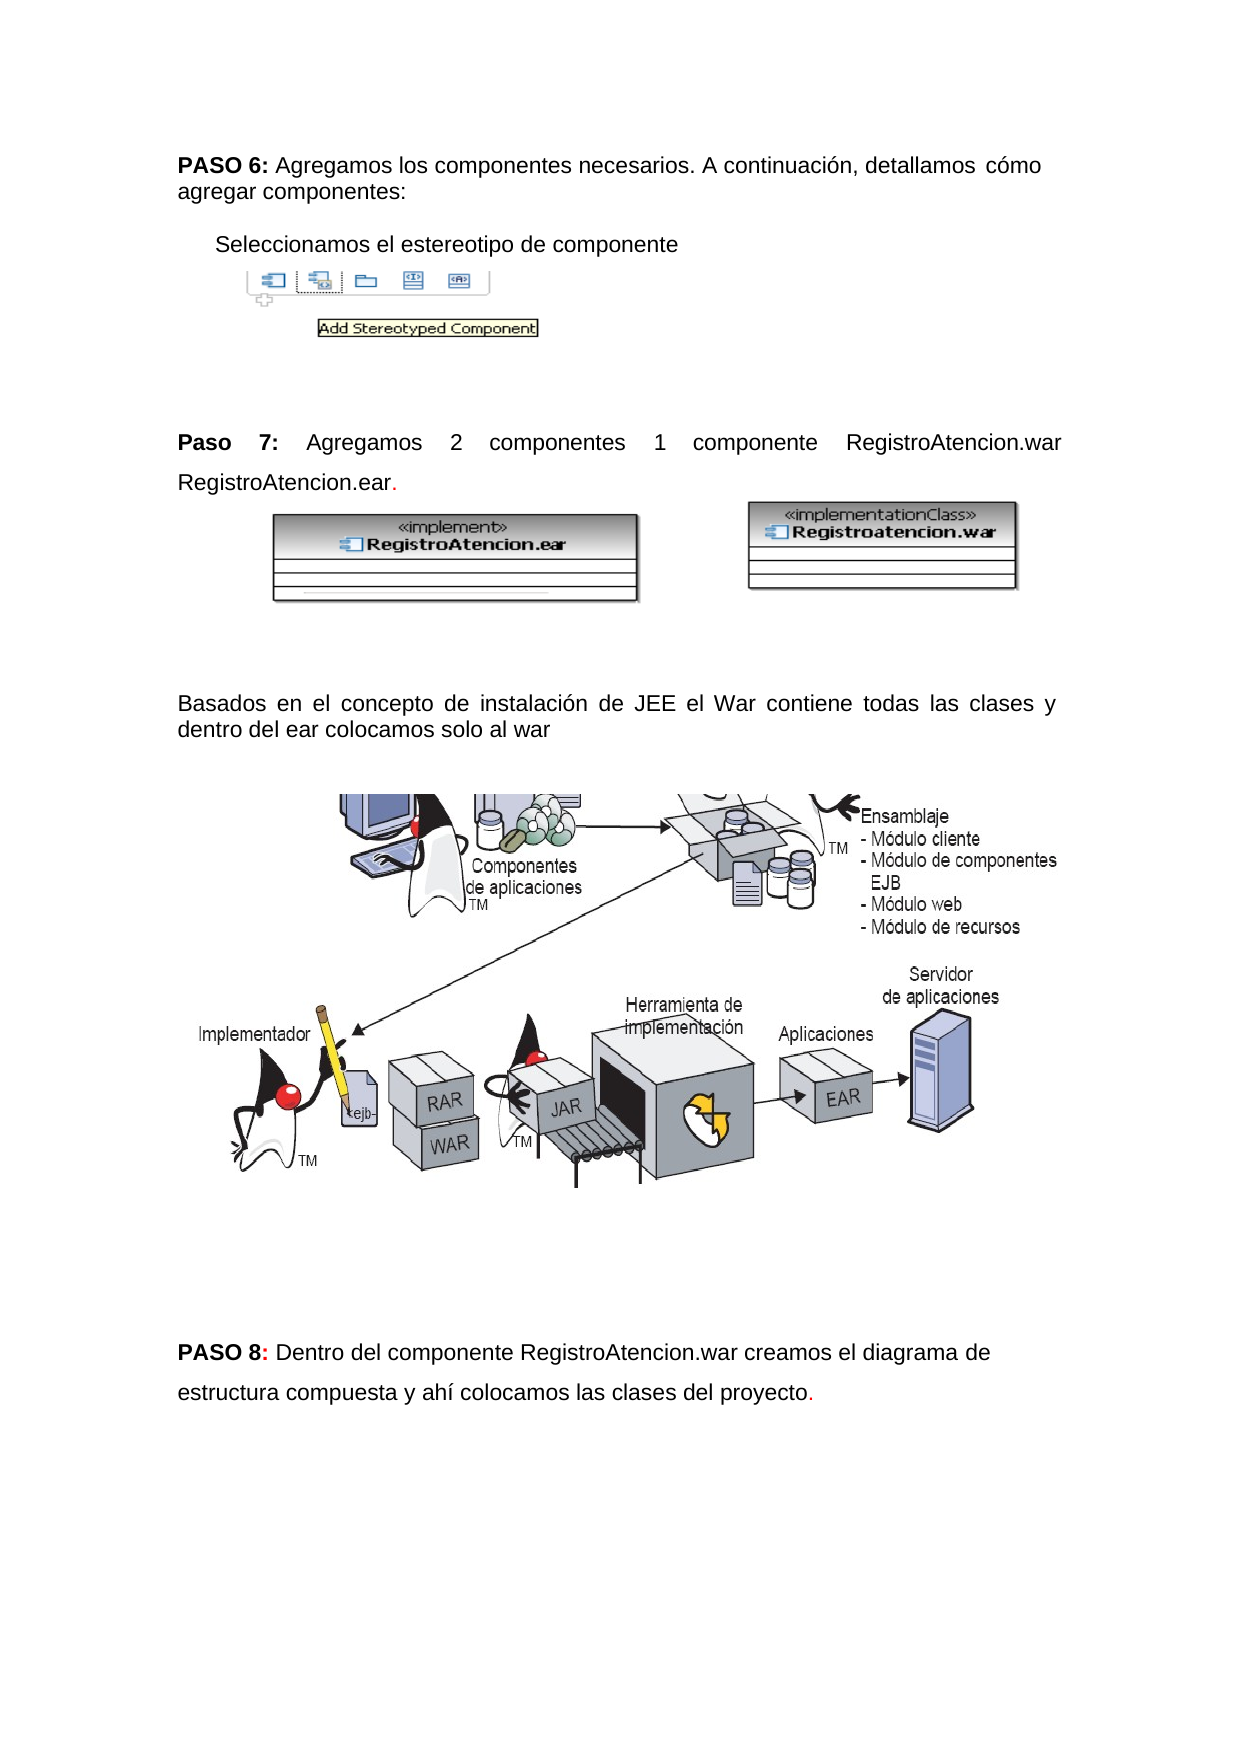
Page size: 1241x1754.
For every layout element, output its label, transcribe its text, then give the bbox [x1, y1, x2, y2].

text PASO 6: Agregamos los componentes necesarios. A continuación, detallamos cómo agregar componentes: [177, 152, 1064, 204]
picture [180, 271, 669, 387]
picture [217, 494, 1032, 653]
text Paso 7: Agregamos 2 componentes 1 componente RegistroAtencion.war RegistroAtencion.ear. [177, 429, 1064, 495]
text PASO 8: Dentro del componente RegistroAtencion.war creamos el diagrama de estructura compuesta y ahí colocamos las clases del proyecto. [177, 1339, 1064, 1405]
picture [180, 794, 1061, 1188]
text Seleccionamos el estereotipo de componente [215, 231, 1064, 257]
text Basados en el concepto de instalación de JEE el War contiene todas las clases y dentro del ear colocamos solo al war [177, 689, 1064, 742]
